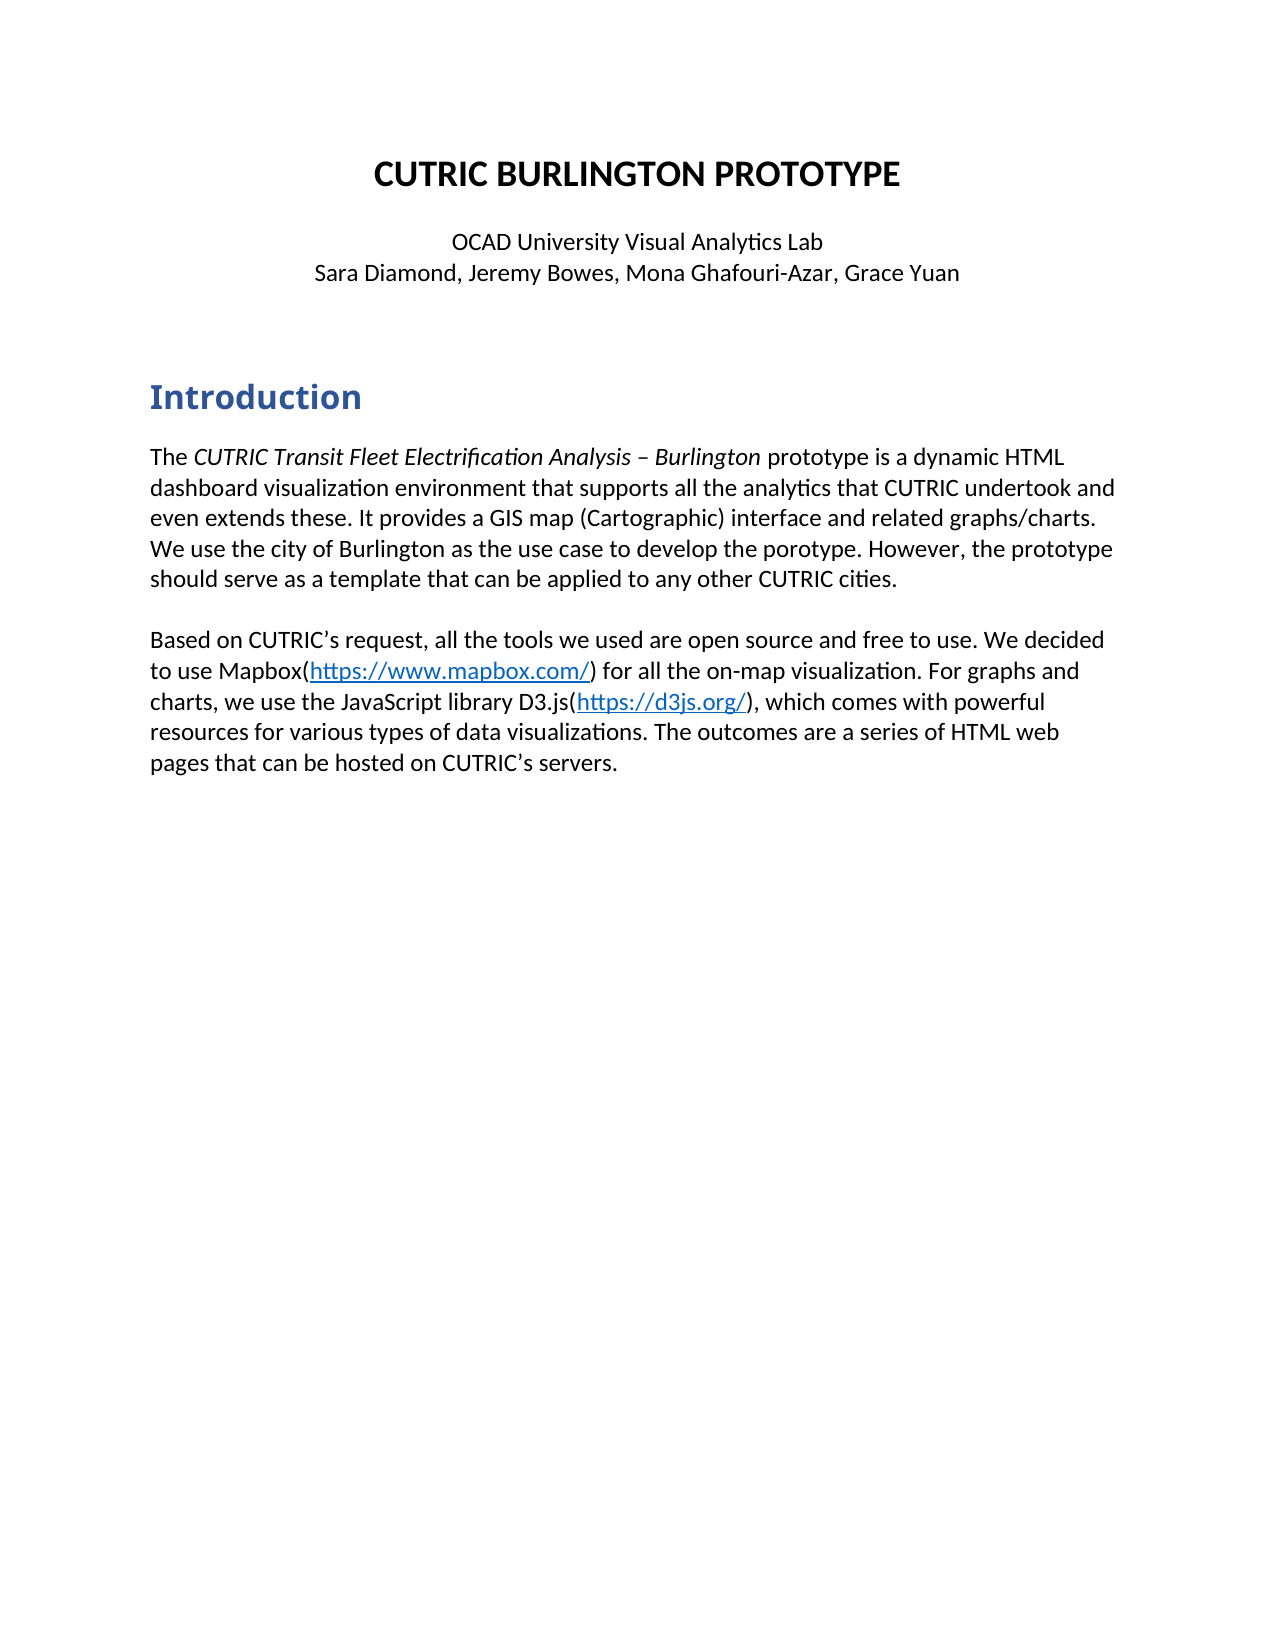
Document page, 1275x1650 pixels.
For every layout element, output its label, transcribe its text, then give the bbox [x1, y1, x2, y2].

text Sara Diamond, Jeremy Bowes, Mona Ghafouri-Azar, Grace Yuan [150, 257, 1125, 287]
text The CUTRIC Transit Fleet Electrification Analysis – Burlington prototype is a dynamic HTML dashboard visualization environment that supports all the analytics that CUTRIC undertook and even extends these. It provides a GIS map (Cartographic) interface and related graphs/charts. We use the city of Burlington as the use case to develop the porotype. However, the prototype should serve as a template that can be applied to any other CUTRIC cities. [150, 442, 1125, 594]
text CUTRIC BURLINGTON PROTOTYPE [150, 150, 1125, 196]
text OCAD University Visual Analytics Lab [150, 226, 1125, 257]
subtitle Introduction [150, 373, 1125, 419]
text Based on CUTRIC’s request, all the tools we used are open source and free to use. We decided to use Mapbox(https://www.mapbox.com/) for all the on-map visualization. For graphs and charts, we use the JavaScript library D3.js(https://d3js.org/), which comes with powerful resources for various types of data visualizations. The outcomes are a series of HTML web pages that can be hosted on CUTRIC’s servers. [150, 625, 1125, 777]
